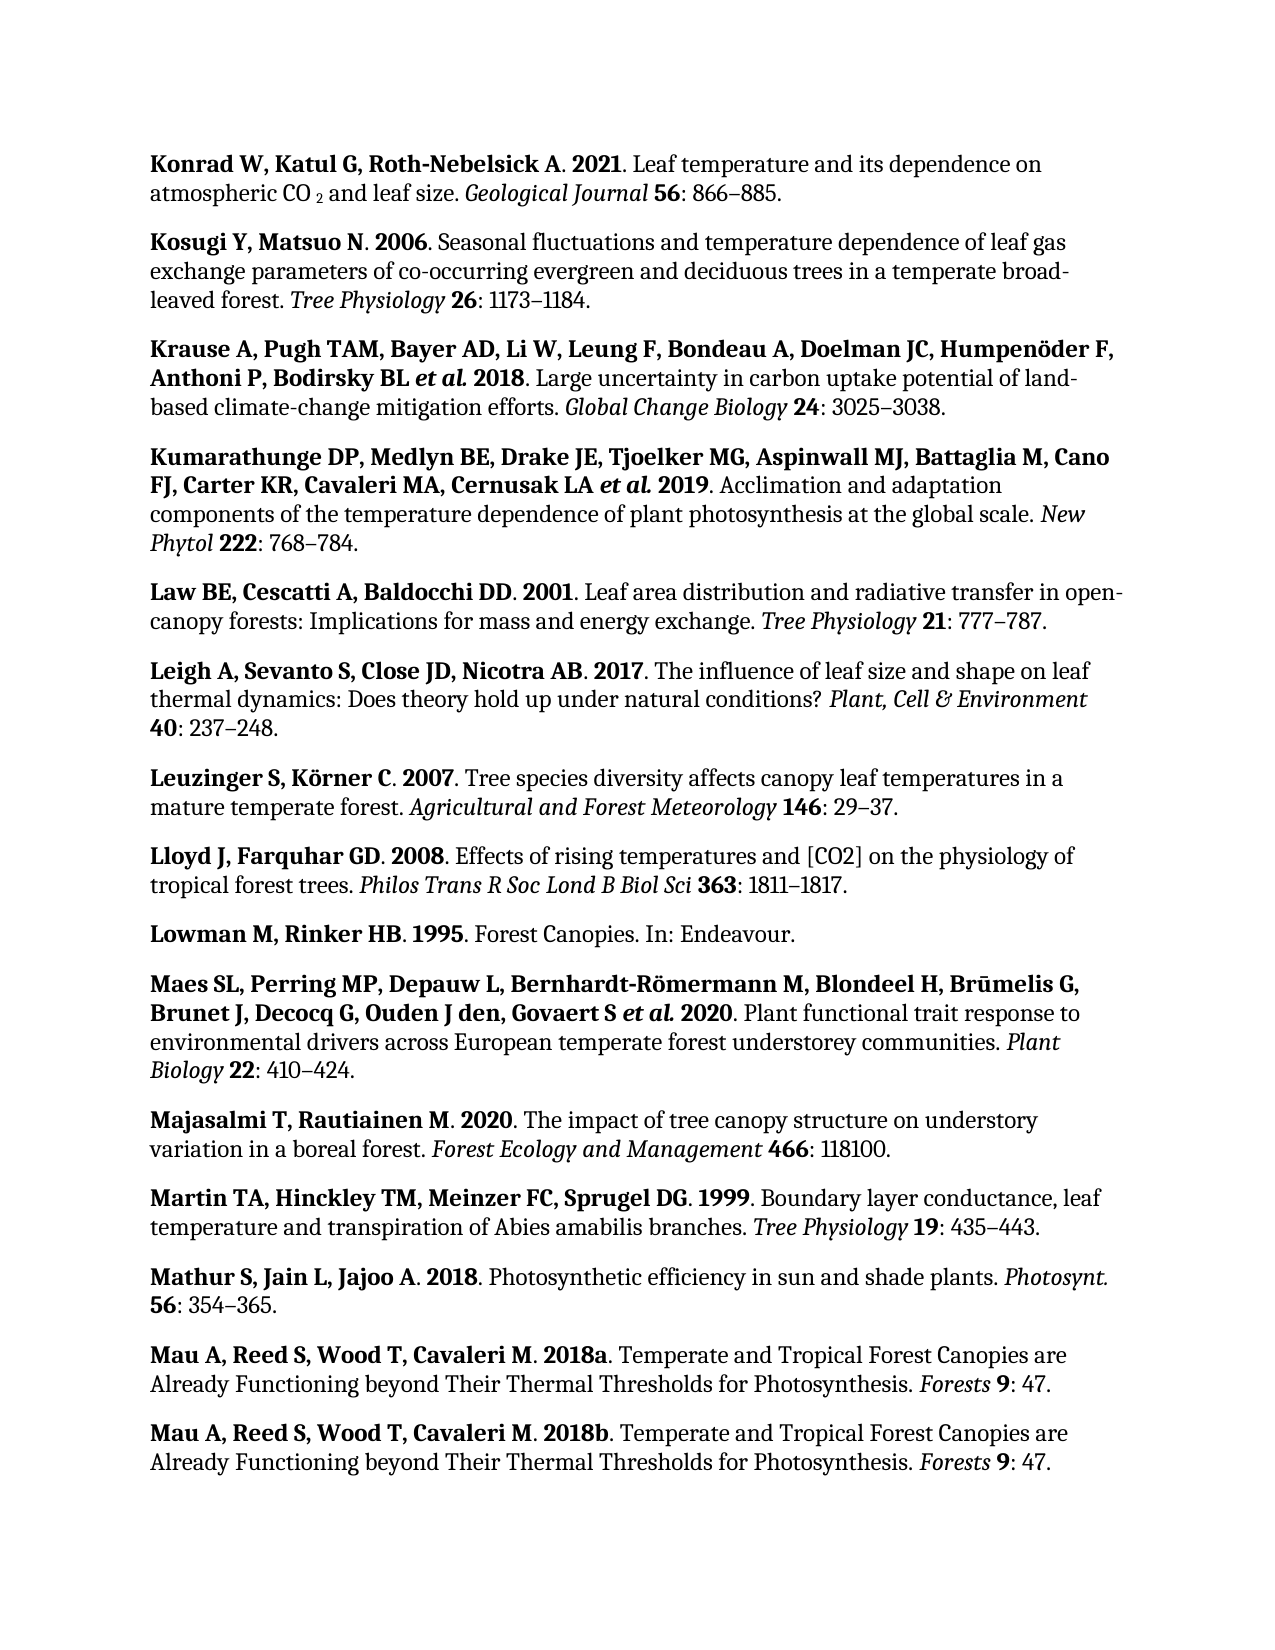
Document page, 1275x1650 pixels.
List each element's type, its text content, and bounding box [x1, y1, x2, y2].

text Lloyd J, Farquhar GD. 2008. Effects of rising temperatures and [CO2] on the physiology of tropical forest trees. Philos Trans R Soc Lond B Biol Sci 363: 1811–1817. [150, 842, 1125, 899]
text Maes SL, Perring MP, Depauw L, Bernhardt‐Römermann M, Blondeel H, Brūmelis G, Brunet J, Decocq G, Ouden J den, Govaert S et al. 2020. Plant functional trait response to environmental drivers across European temperate forest understorey communities. Plant Biology 22: 410–424. [150, 970, 1125, 1085]
text Kumarathunge DP, Medlyn BE, Drake JE, Tjoelker MG, Aspinwall MJ, Battaglia M, Cano FJ, Carter KR, Cavaleri MA, Cernusak LA et al. 2019. Acclimation and adaptation components of the temperature dependence of plant photosynthesis at the global scale. New Phytol 222: 768–784. [150, 442, 1125, 557]
text Lowman M, Rinker HB. 1995. Forest Canopies. In: Endeavour. [150, 920, 1125, 949]
text Krause A, Pugh TAM, Bayer AD, Li W, Leung F, Bondeau A, Doelman JC, Humpenöder F, Anthoni P, Bodirsky BL et al. 2018. Large uncertainty in carbon uptake potential of land-based climate-change mitigation efforts. Global Change Biology 24: 3025–3038. [150, 335, 1125, 422]
text Leuzinger S, Körner C. 2007. Tree species diversity affects canopy leaf temperatures in a mature temperate forest. Agricultural and Forest Meteorology 146: 29–37. [150, 764, 1125, 821]
text Mau A, Reed S, Wood T, Cavaleri M. 2018a. Temperate and Tropical Forest Canopies are Already Functioning beyond Their Thermal Thresholds for Photosynthesis. Forests 9: 47. [150, 1341, 1125, 1398]
text Law BE, Cescatti A, Baldocchi DD. 2001. Leaf area distribution and radiative transfer in open-canopy forests: Implications for mass and energy exchange. Tree Physiology 21: 777–787. [150, 578, 1125, 636]
text Martin TA, Hinckley TM, Meinzer FC, Sprugel DG. 1999. Boundary layer conductance, leaf temperature and transpiration of Abies amabilis branches. Tree Physiology 19: 435–443. [150, 1184, 1125, 1242]
text Mau A, Reed S, Wood T, Cavaleri M. 2018b. Temperate and Tropical Forest Canopies are Already Functioning beyond Their Thermal Thresholds for Photosynthesis. Forests 9: 47. [150, 1419, 1125, 1477]
text Mathur S, Jain L, Jajoo A. 2018. Photosynthetic efficiency in sun and shade plants. Photosynt. 56: 354–365. [150, 1262, 1125, 1320]
text Leigh A, Sevanto S, Close JD, Nicotra AB. 2017. The influence of leaf size and shape on leaf thermal dynamics: Does theory hold up under natural conditions? Plant, Cell & Environment 40: 237–248. [150, 657, 1125, 743]
text Konrad W, Katul G, Roth‐Nebelsick A. 2021. Leaf temperature and its dependence on atmospheric CO 2 and leaf size. Geological Journal 56: 866–885. [150, 150, 1125, 207]
text Kosugi Y, Matsuo N. 2006. Seasonal fluctuations and temperature dependence of leaf gas exchange parameters of co-occurring evergreen and deciduous trees in a temperate broad-leaved forest. Tree Physiology 26: 1173–1184. [150, 228, 1125, 314]
text Majasalmi T, Rautiainen M. 2020. The impact of tree canopy structure on understory variation in a boreal forest. Forest Ecology and Management 466: 118100. [150, 1106, 1125, 1163]
